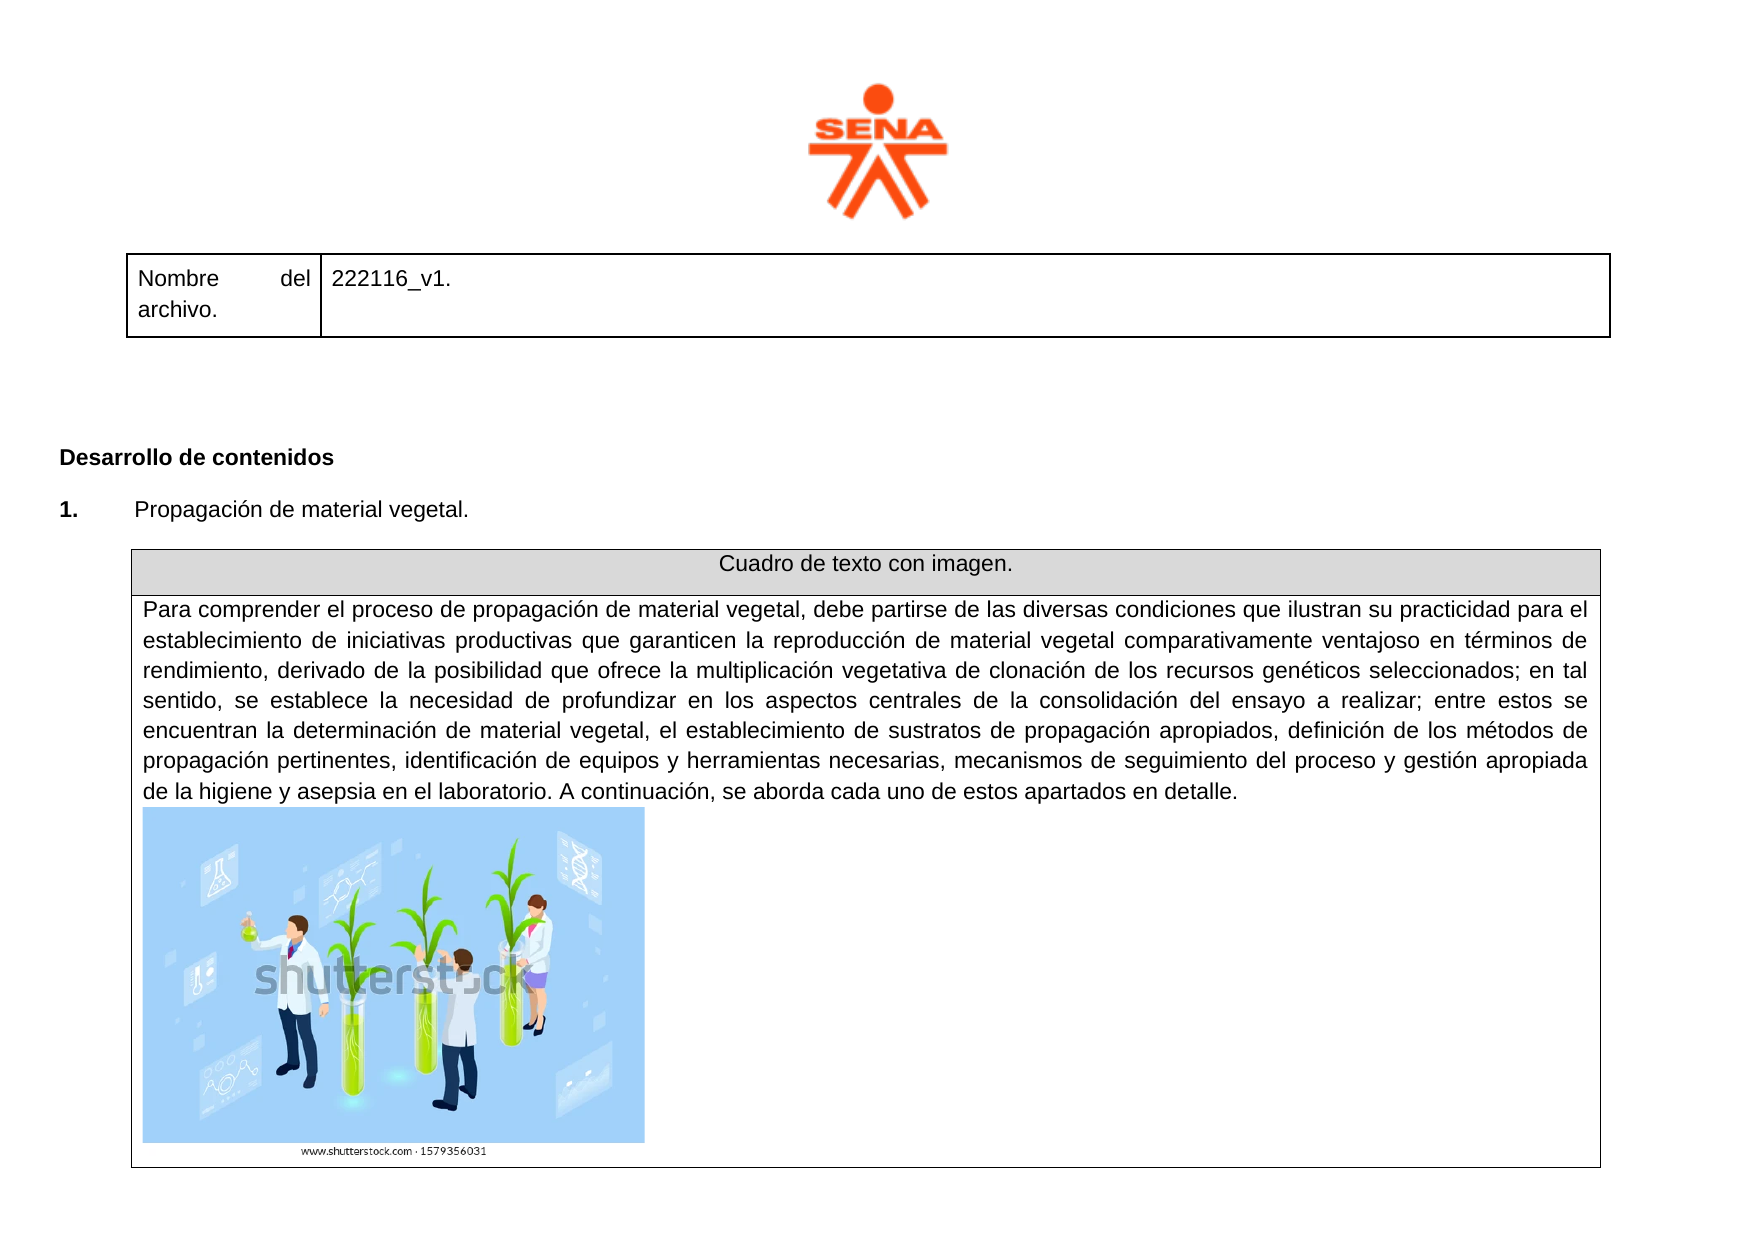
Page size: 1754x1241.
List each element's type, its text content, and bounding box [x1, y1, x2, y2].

text Desarrollo de contenidos [59, 444, 1695, 470]
list Propagación de material vegetal. [59, 496, 1695, 523]
picture [142, 807, 645, 1159]
table_cell Nombre del archivo. [128, 255, 320, 336]
table_cell 222116_v1. [322, 255, 1609, 336]
picture [796, 75, 958, 227]
table_header Cuadro de texto con imagen. [132, 550, 1600, 595]
